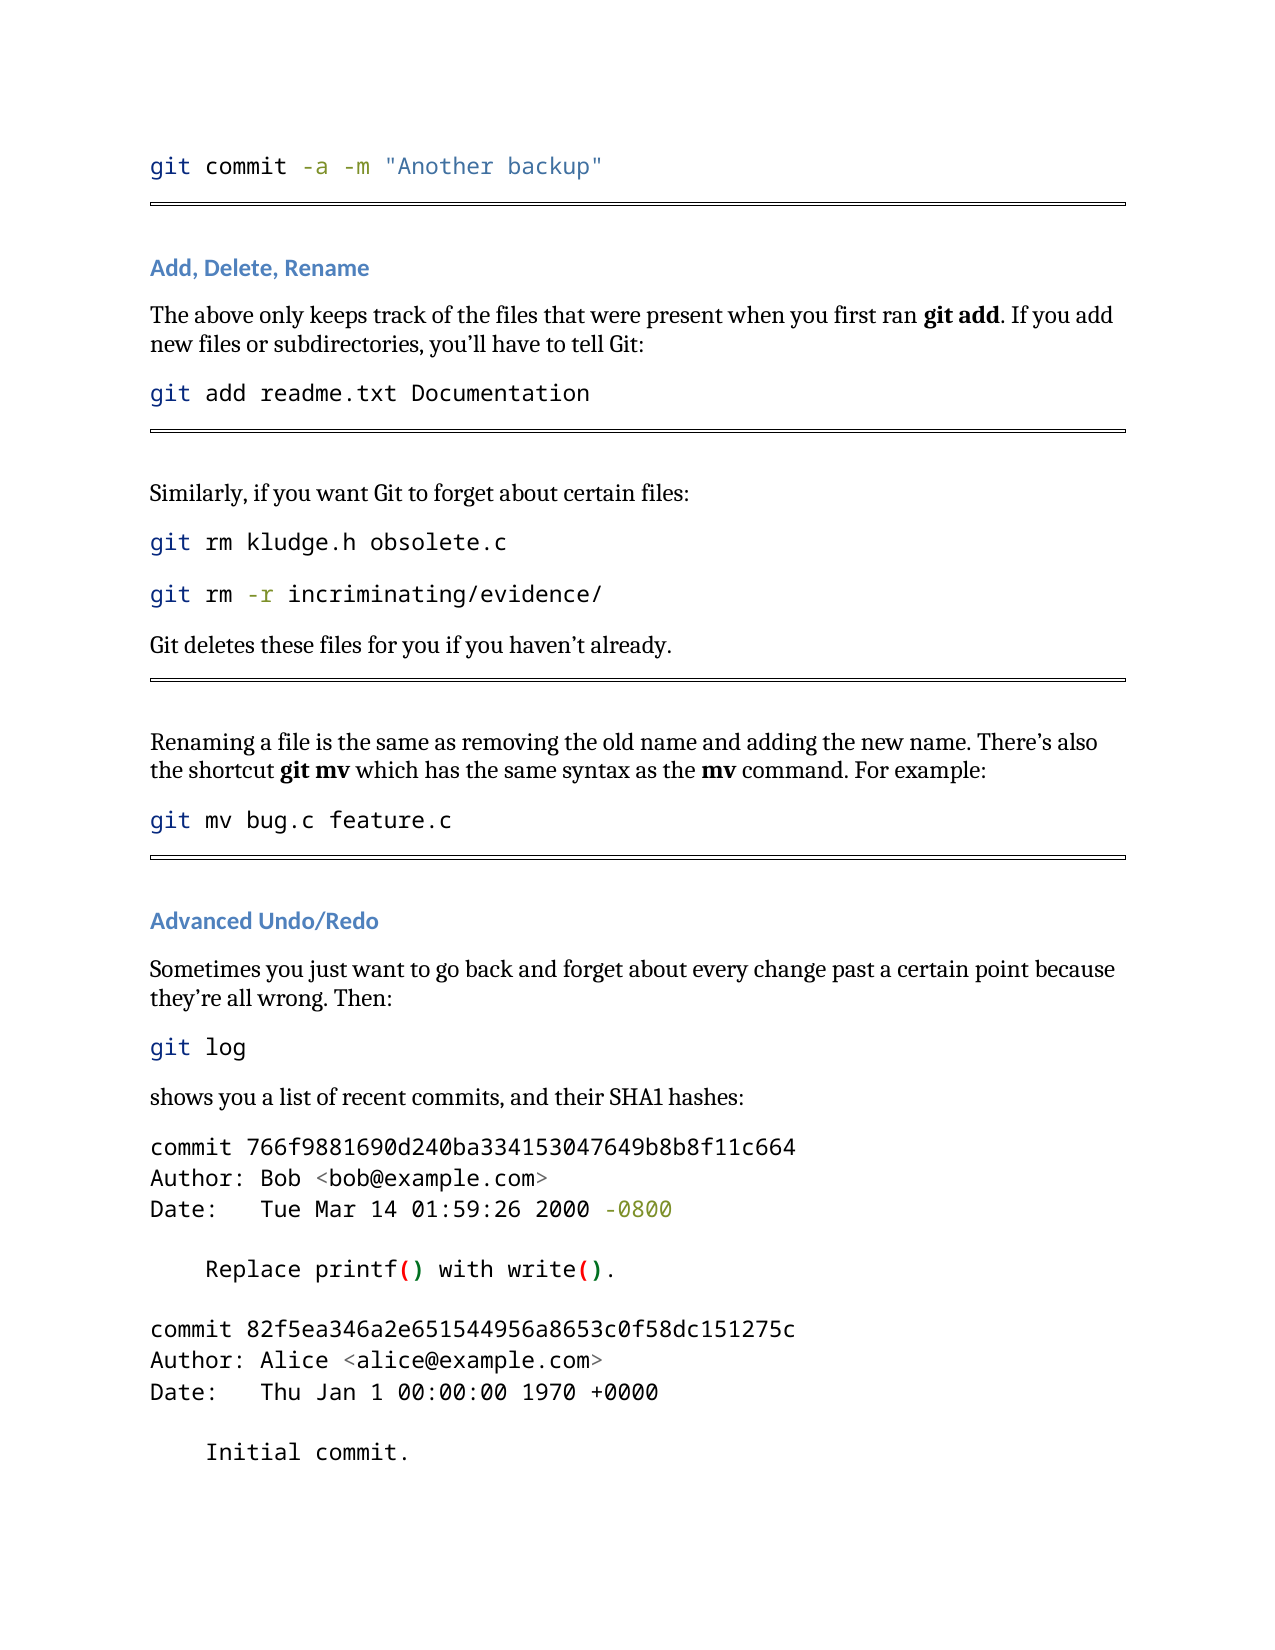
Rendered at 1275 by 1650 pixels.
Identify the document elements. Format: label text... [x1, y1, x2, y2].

text git rm kludge.h obsolete.c [150, 526, 1125, 558]
text git log [150, 1031, 1125, 1062]
text Renaming a file is the same as removing the old name and adding the new name. There’s also the shortcut git mv which has the same syntax as the mv command. For example: [150, 728, 1125, 785]
text Similarly, if you want Git to forget about certain files: [150, 479, 1125, 508]
text git rm -r incriminating/evidence/ [150, 578, 1125, 610]
text commit 766f9881690d240ba334153047649b8b8f11c664 Author: Bob <bob@example.com> Date: Tue Mar 14 01:59:26 2000 -0800 Replace printf() with write(). commit 82f5ea346a2e651544956a8653c0f58dc151275c Author: Alice <alice@example.com> Date: Thu Jan 1 00:00:00 1970 +0000 Initial commit. [150, 1131, 1125, 1467]
subtitle Add, Delete, Rename [150, 252, 1125, 282]
text git add readme.txt Documentation [150, 377, 1125, 408]
text git commit -a -m "Another backup" [150, 150, 1125, 181]
text shows you a list of recent commits, and their SHA1 hashes: [150, 1083, 1125, 1112]
text Sometimes you just want to go back and forget about every change past a certain point because they’re all wrong. Then: [150, 955, 1125, 1012]
text The above only keeps track of the files that were present when you first ran git add. If you add new files or subdirectories, you’ll have to tell Git: [150, 301, 1125, 358]
subtitle Advanced Undo/Redo [150, 906, 1125, 936]
text git mv bug.c feature.c [150, 804, 1125, 835]
text Git deletes these files for you if you haven’t already. [150, 631, 1125, 659]
